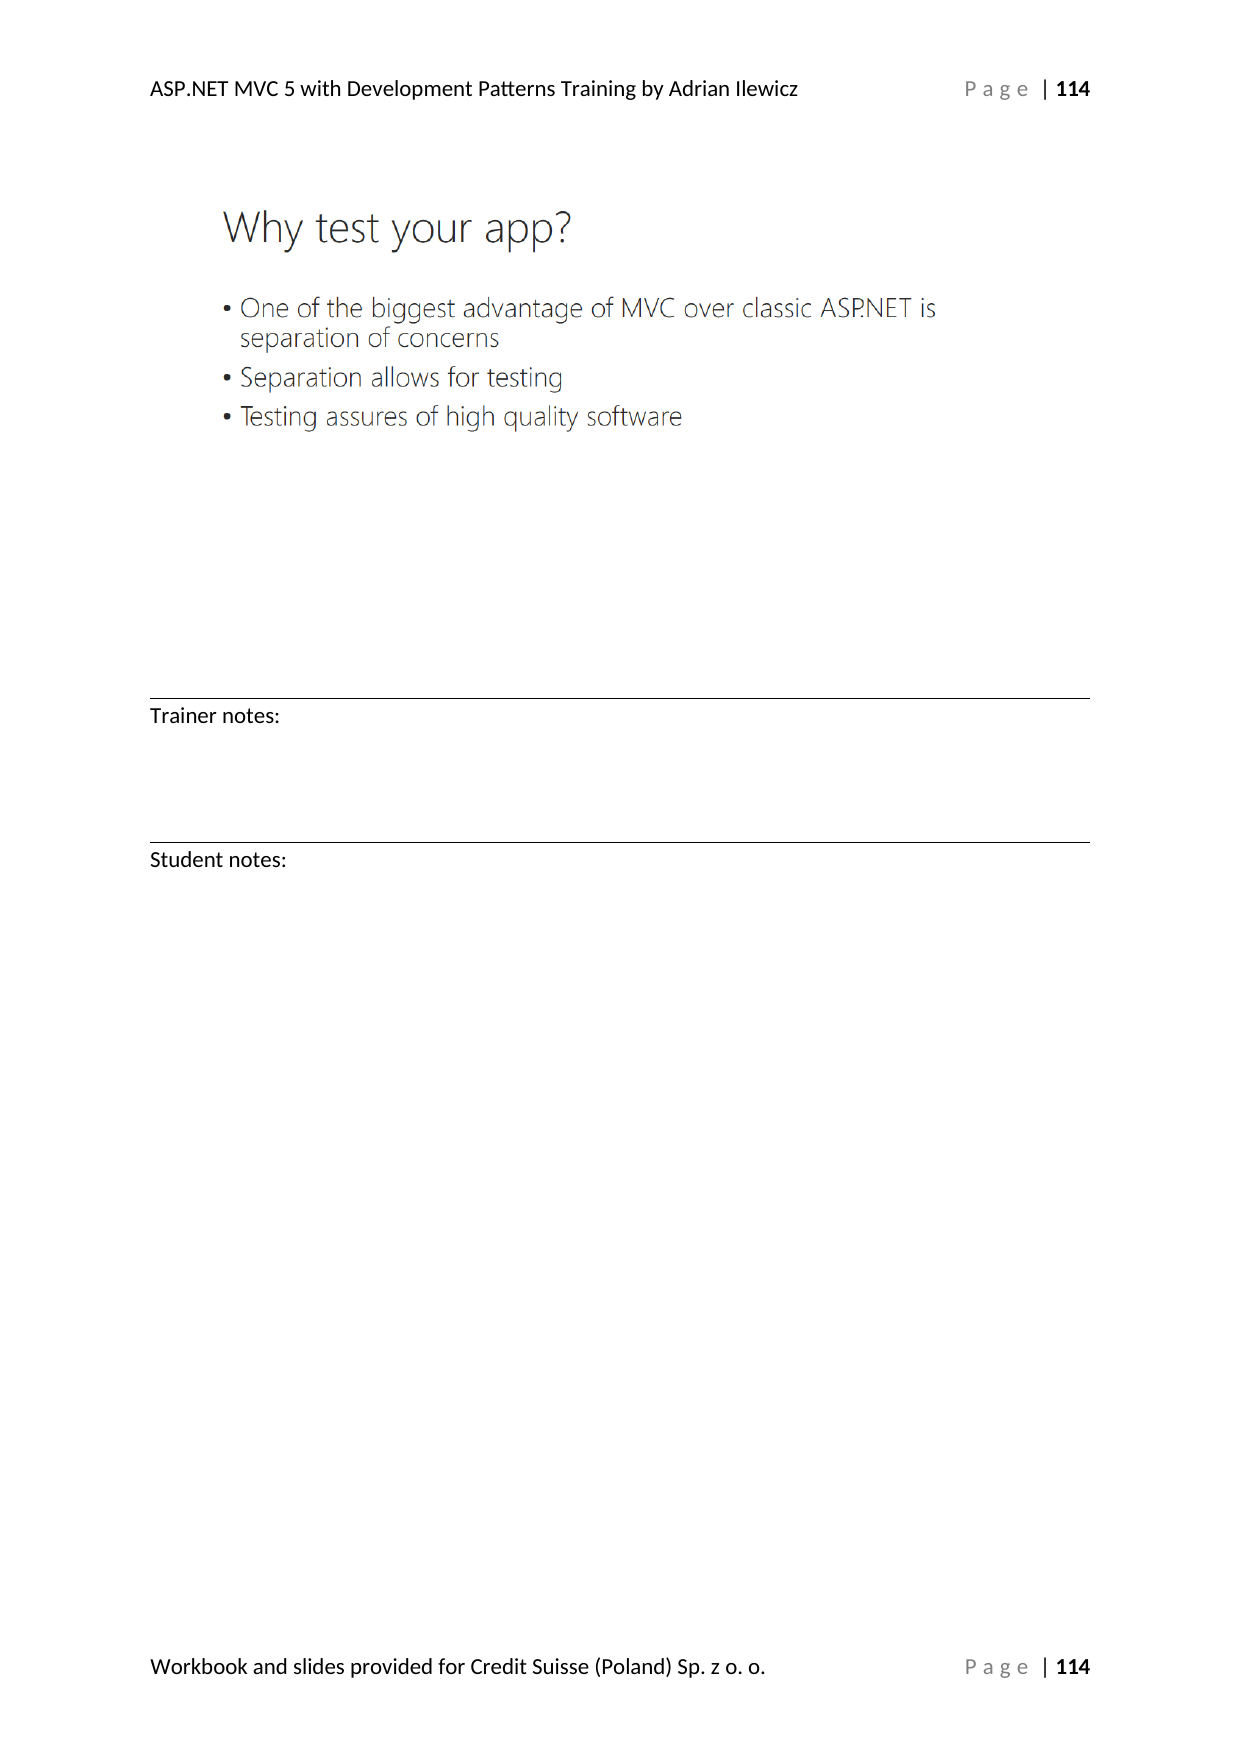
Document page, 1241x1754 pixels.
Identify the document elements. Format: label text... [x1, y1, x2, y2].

picture [150, 149, 1091, 679]
text Trainer notes: [150, 699, 1090, 729]
text Student notes: [150, 843, 1090, 873]
